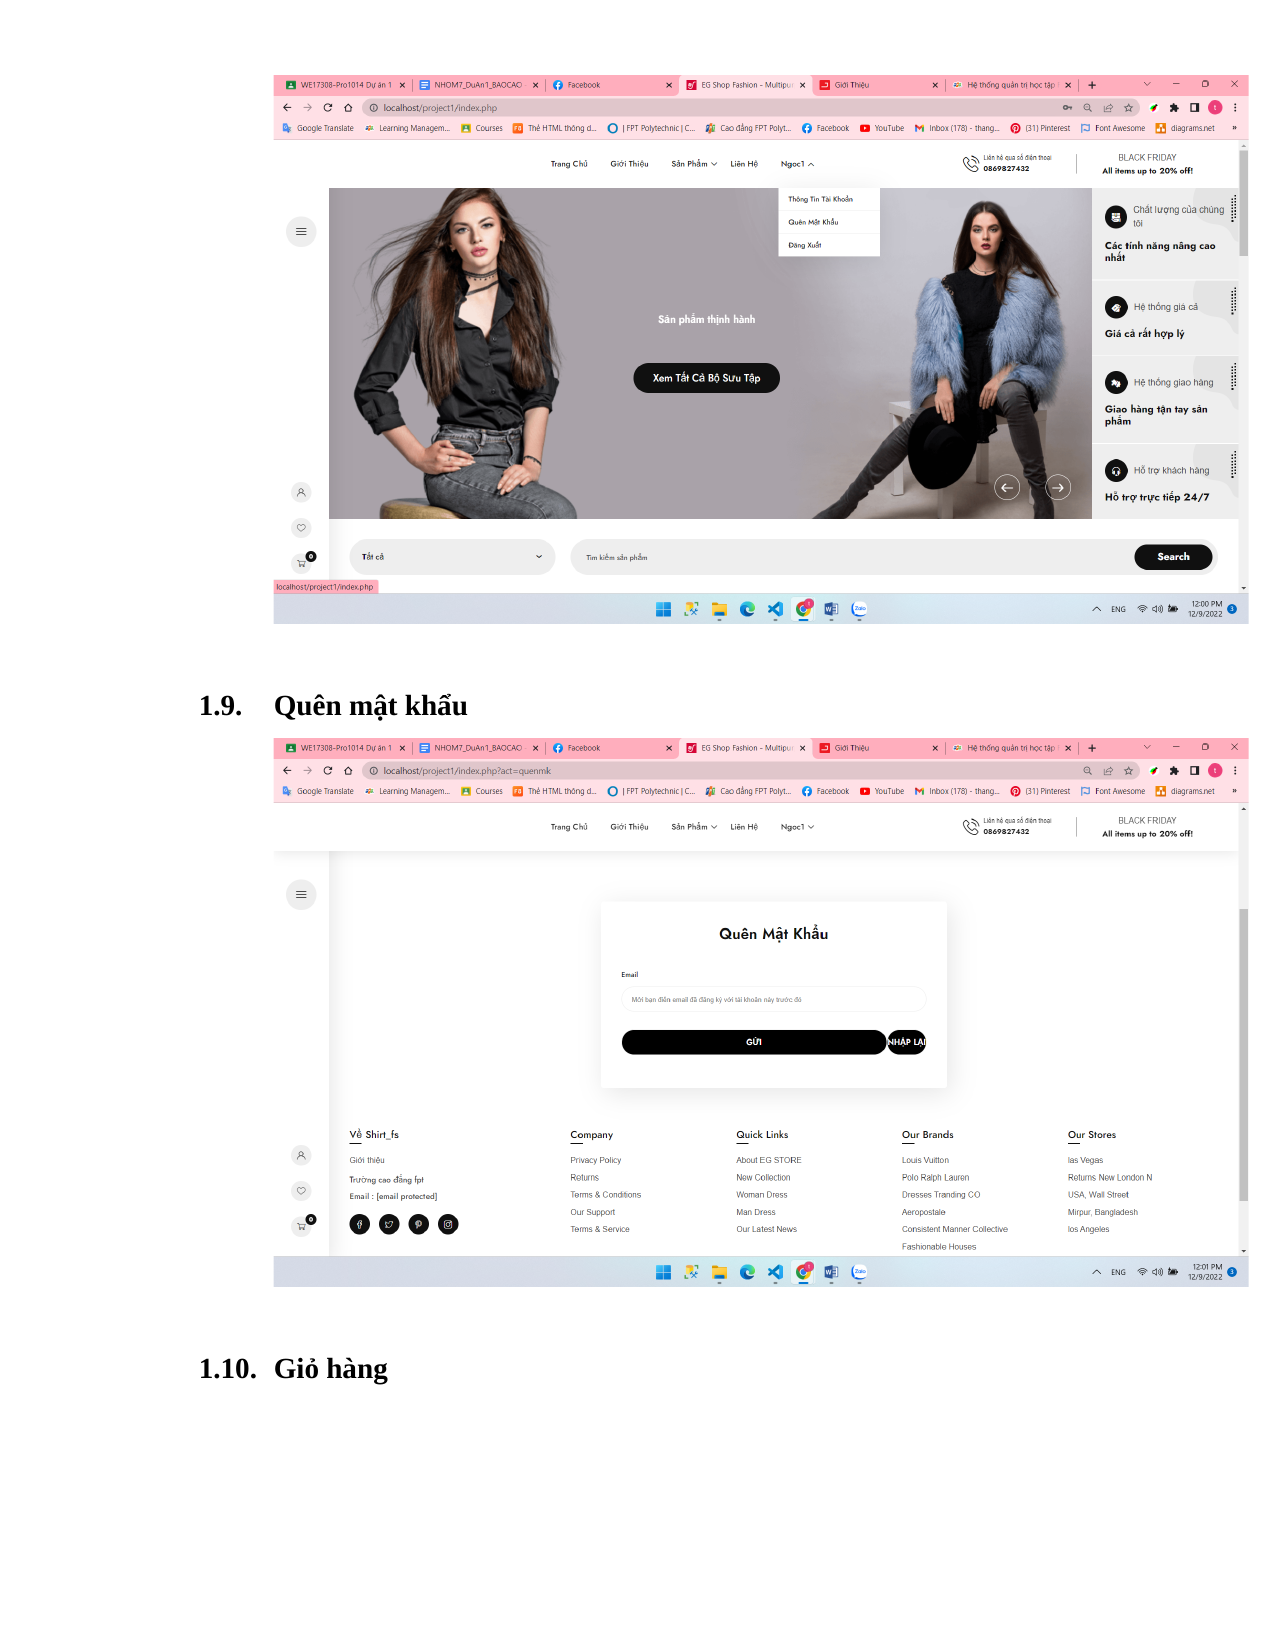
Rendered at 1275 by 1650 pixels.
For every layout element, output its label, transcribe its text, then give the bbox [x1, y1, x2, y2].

picture [273, 738, 1249, 1287]
list Quên mật khẩu [198, 688, 1114, 721]
list Giỏ hàng [198, 1351, 1114, 1384]
picture [273, 75, 1249, 624]
